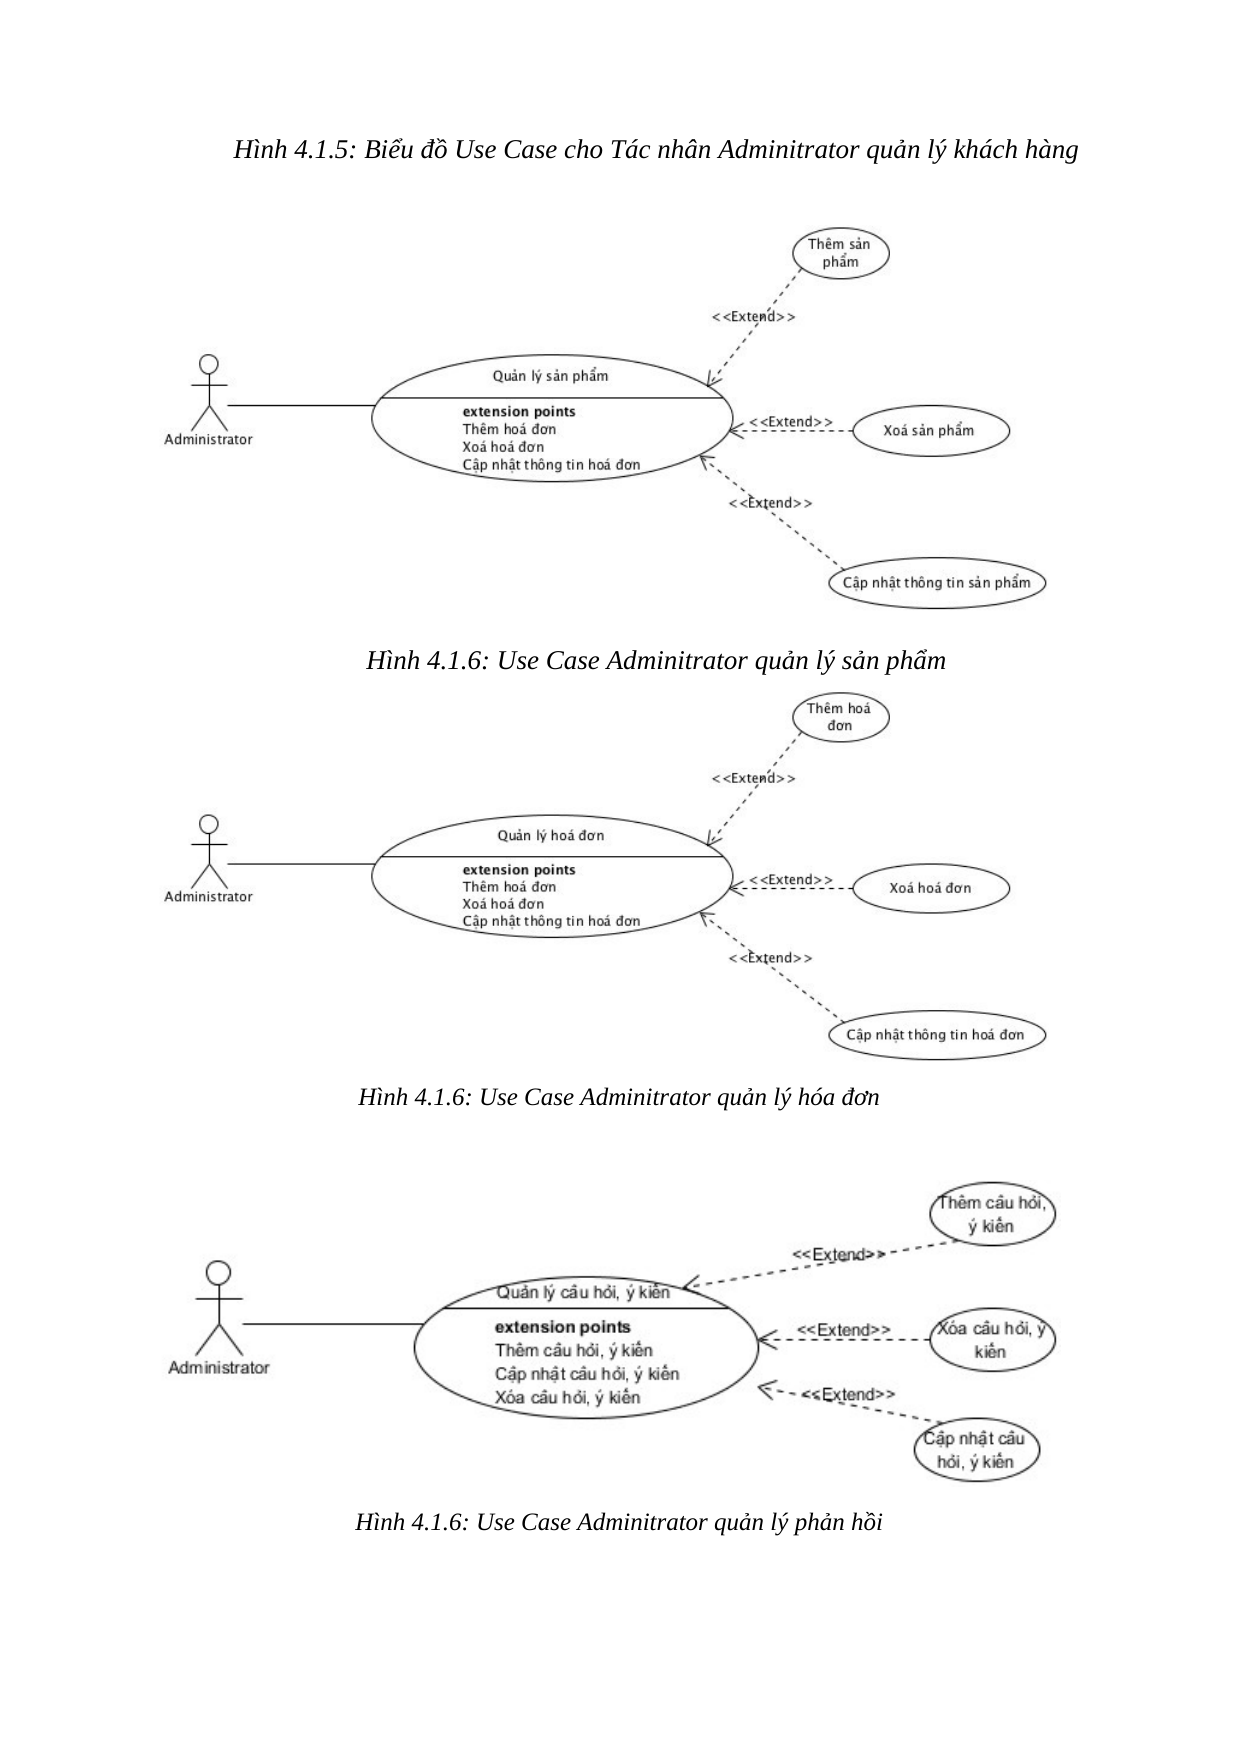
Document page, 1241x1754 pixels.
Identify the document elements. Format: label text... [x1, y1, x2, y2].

picture [150, 1180, 1061, 1487]
picture [150, 690, 1049, 1064]
text Hình 4.1.6: Use Case Adminitrator quản lý hóa đơn [150, 1082, 1090, 1111]
picture [150, 225, 1050, 613]
text Hình 4.1.5: Biểu đồ Use Case cho Tác nhân Adminitrator quản lý khách hàng [150, 133, 1090, 164]
